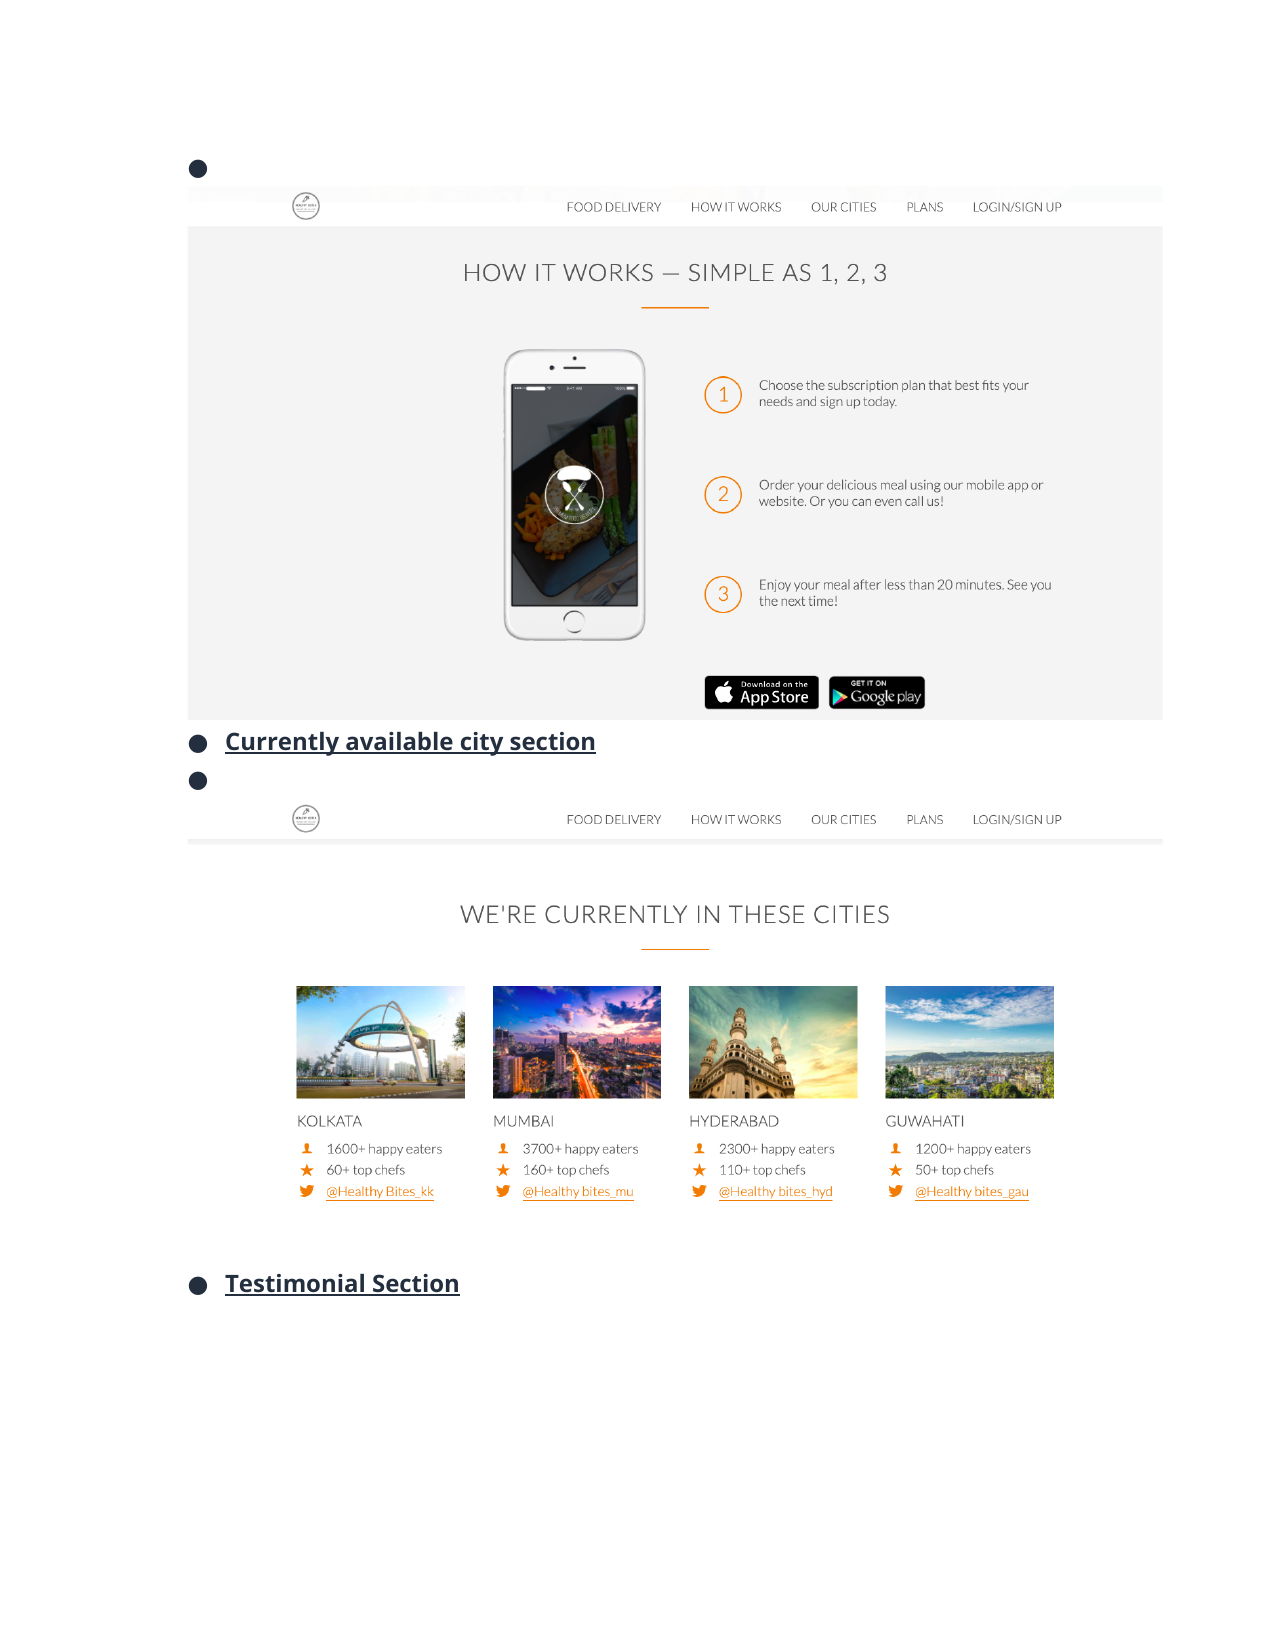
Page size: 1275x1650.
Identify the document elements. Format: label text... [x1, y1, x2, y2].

picture [187, 186, 1163, 720]
list Testimonial Section [187, 1267, 1125, 1299]
list Currently available city section [187, 724, 1125, 757]
picture [187, 798, 1163, 1263]
